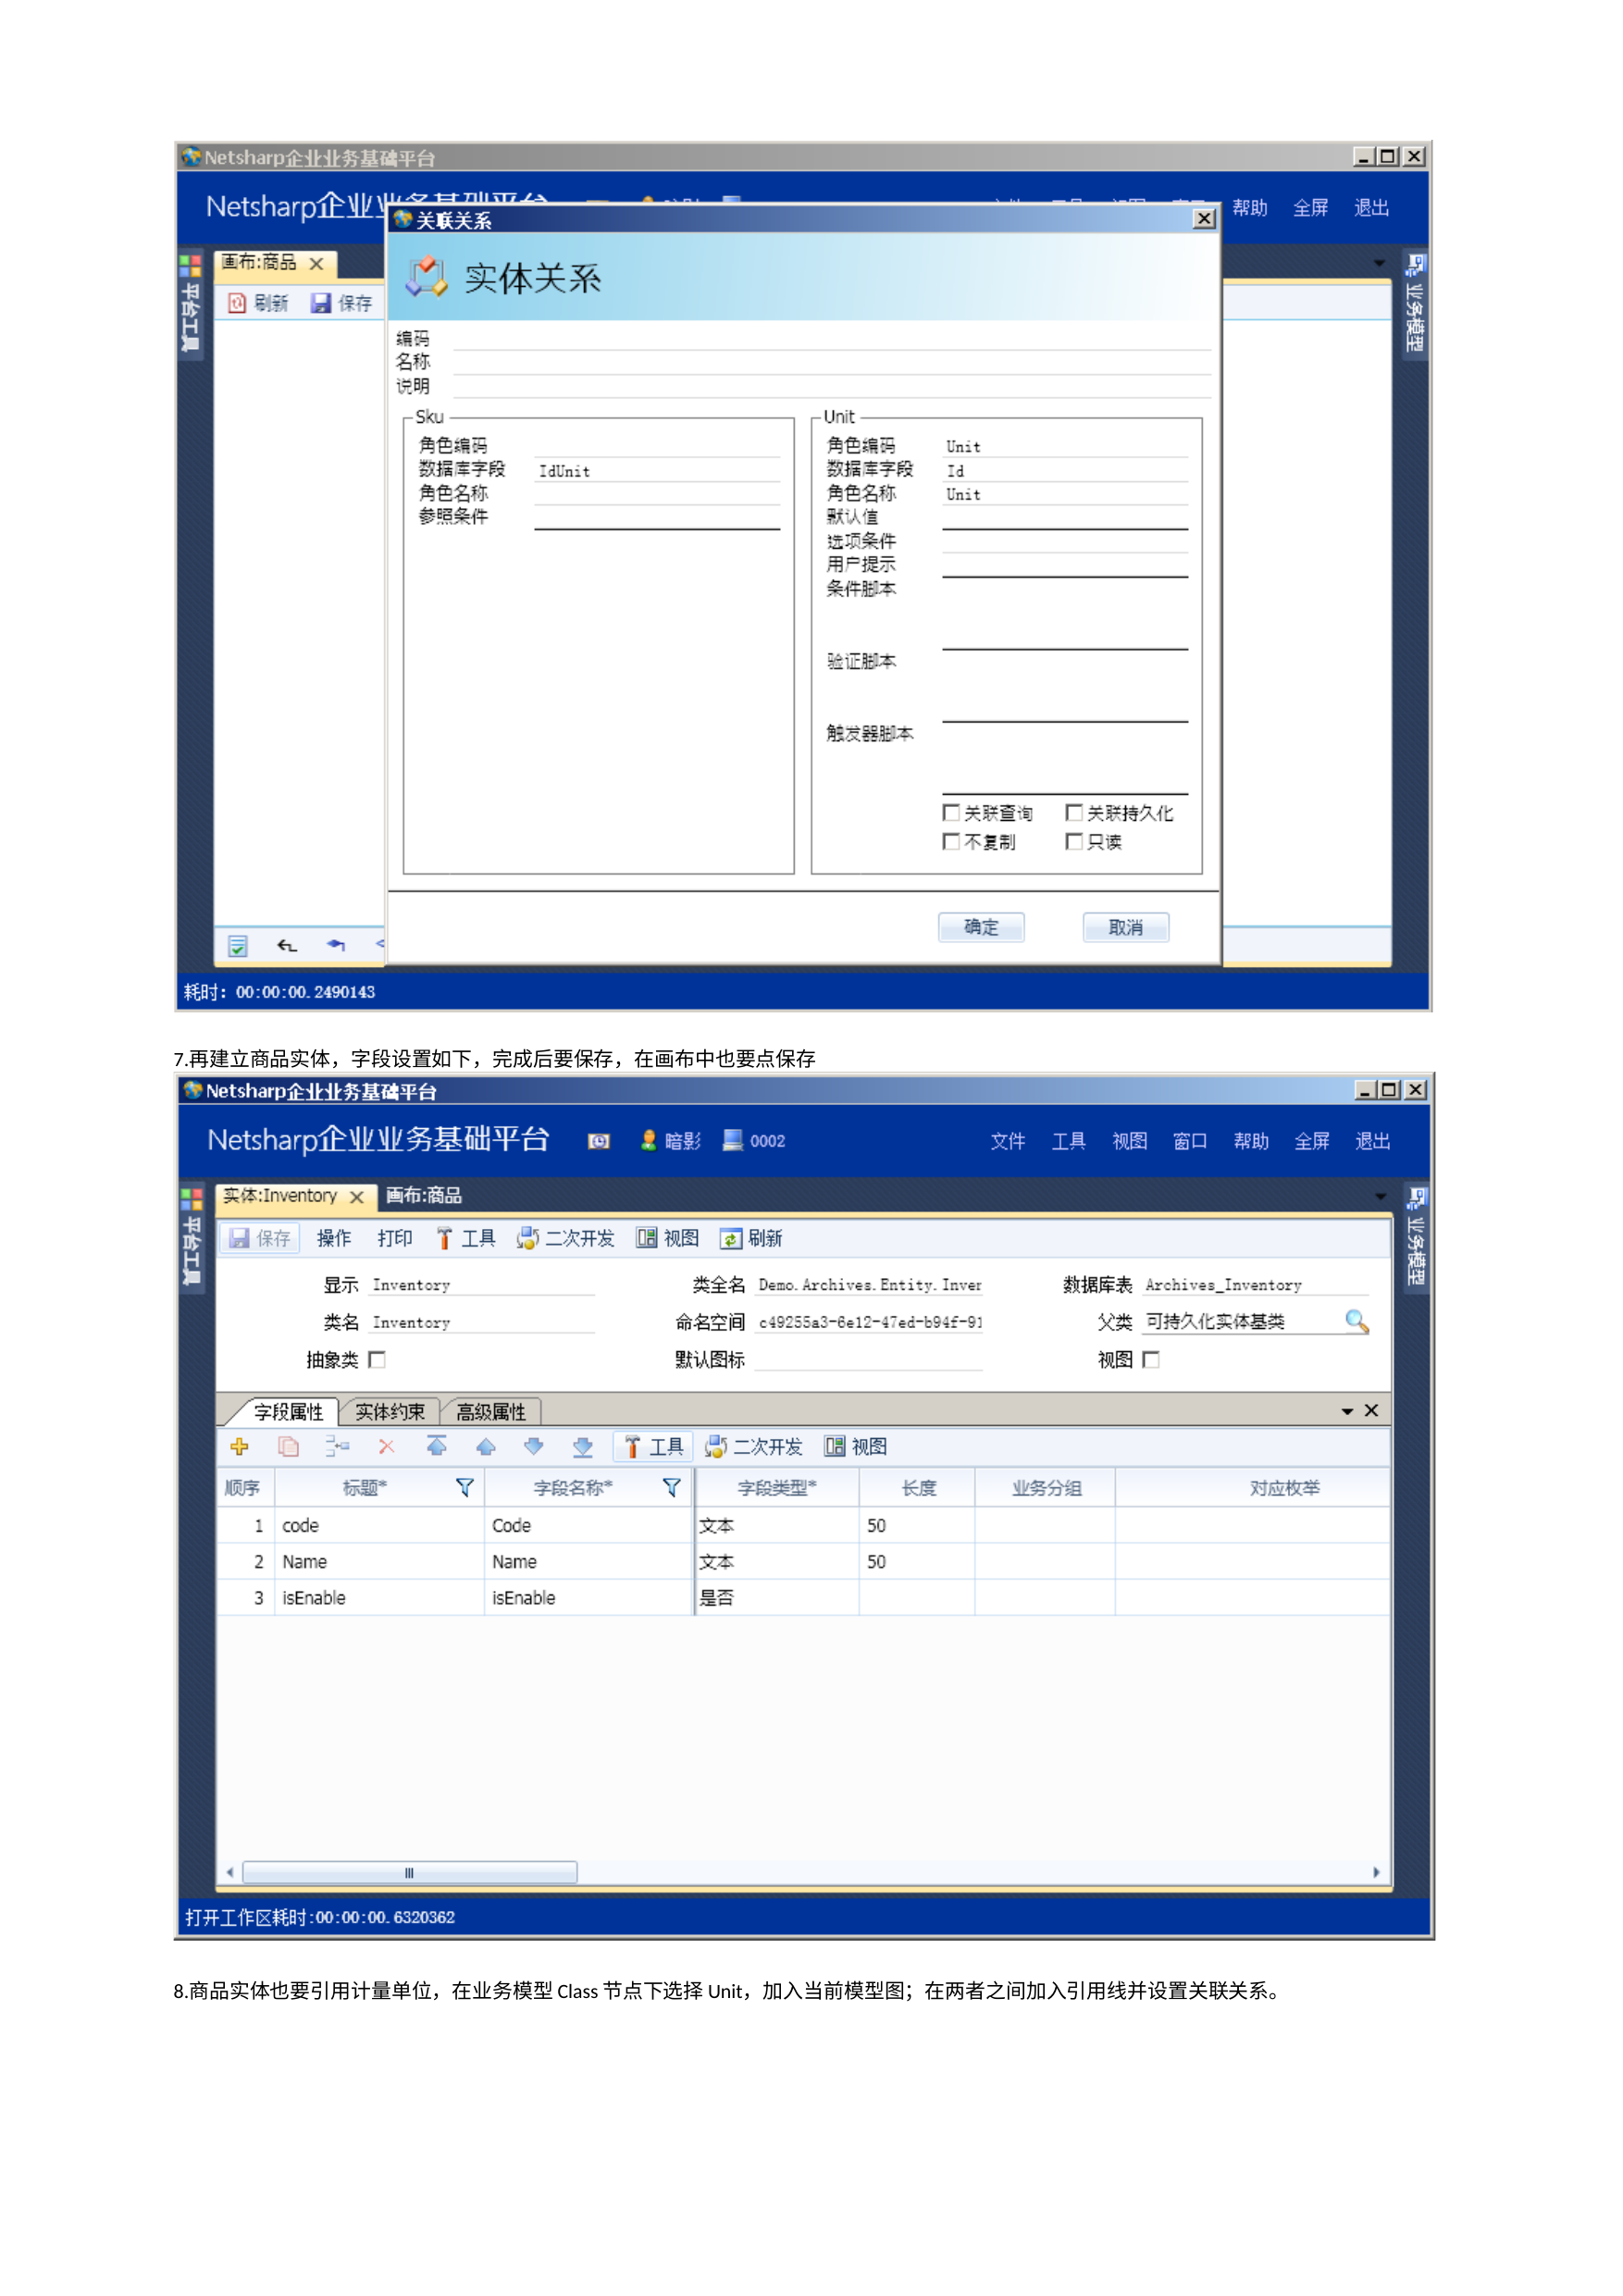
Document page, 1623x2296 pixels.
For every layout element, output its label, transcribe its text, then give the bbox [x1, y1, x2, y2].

picture [173, 1072, 1436, 1941]
text 8.商品实体也要引用计量单位，在业务模型Class节点下选择Unit，加入当前模型图；在两者之间加入引用线并设置关联关系。 [173, 1975, 1449, 2004]
picture [173, 140, 1433, 1012]
text 7.再建立商品实体，字段设置如下，完成后要保存，在画布中也要点保存 [173, 1042, 1449, 1073]
